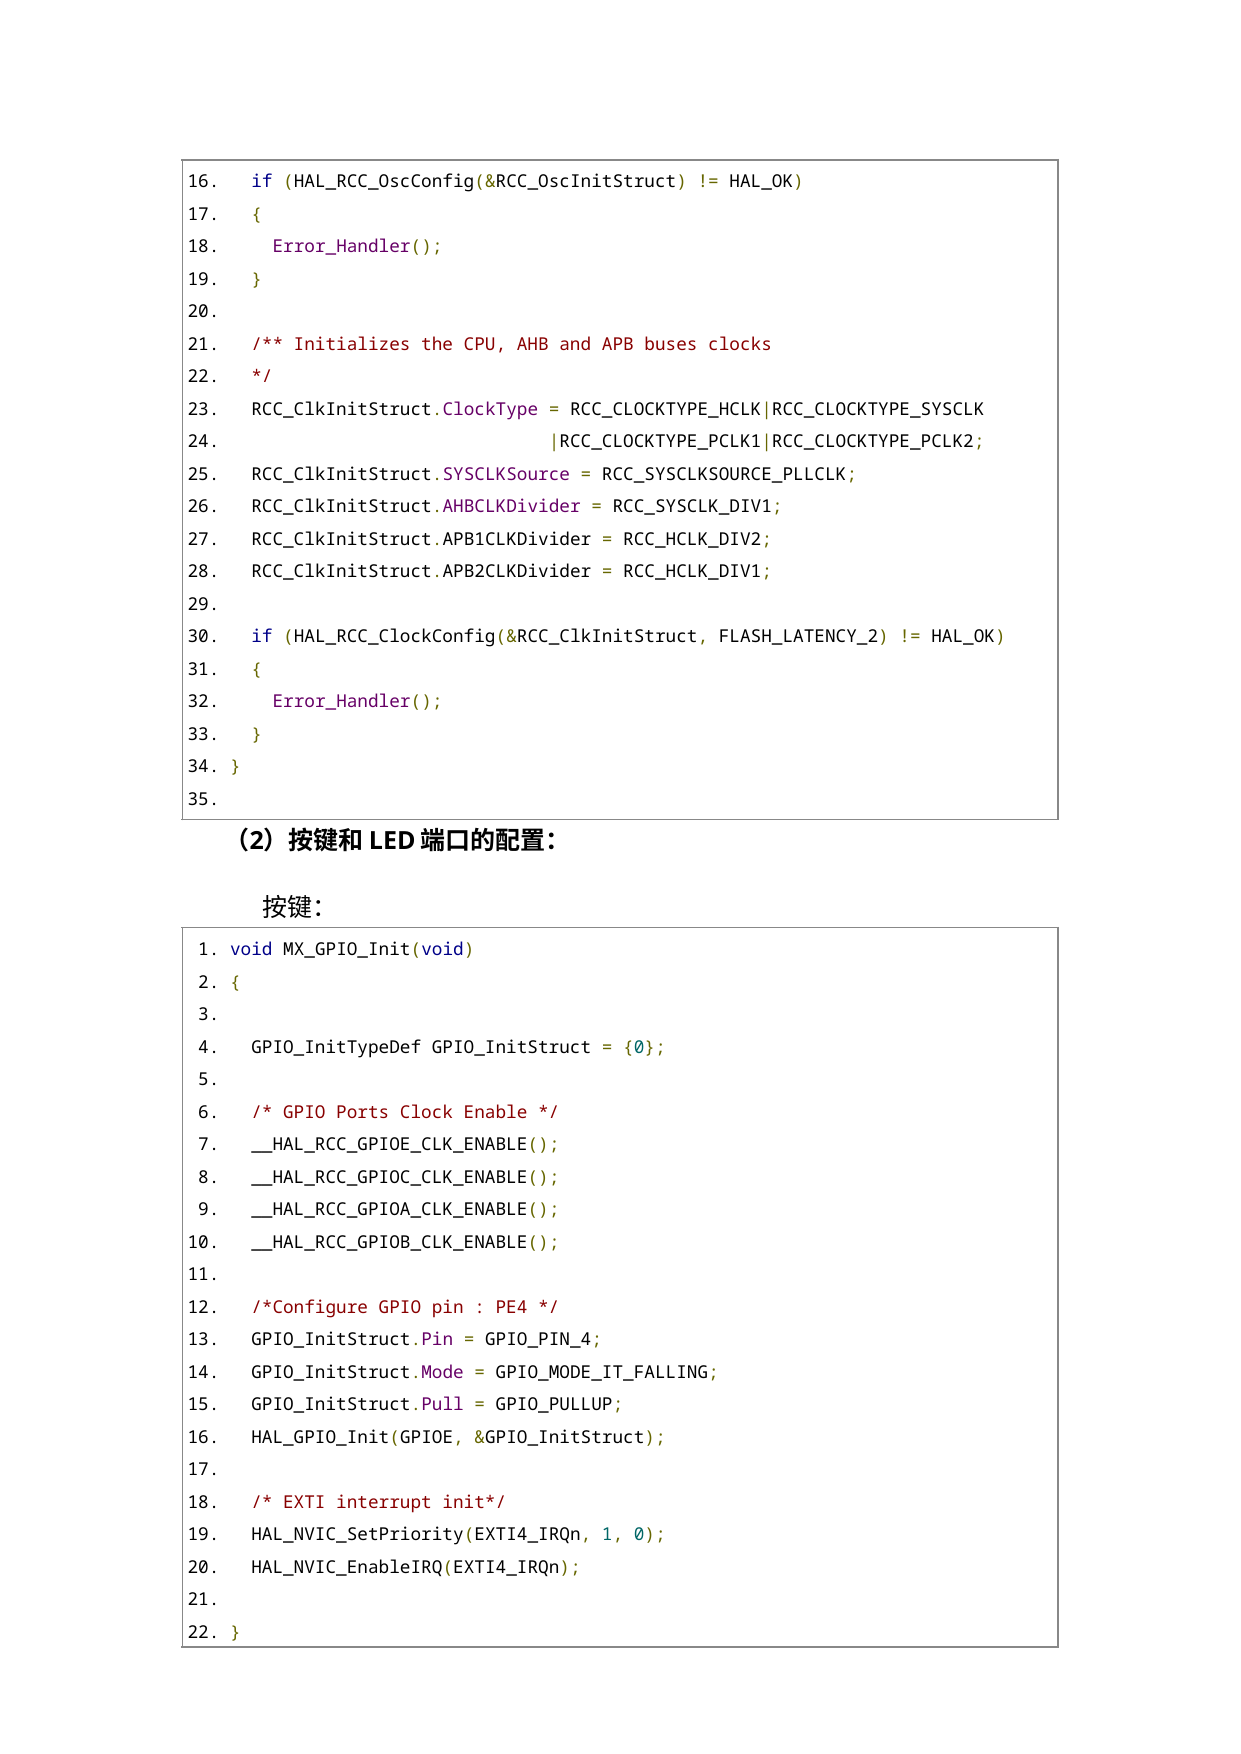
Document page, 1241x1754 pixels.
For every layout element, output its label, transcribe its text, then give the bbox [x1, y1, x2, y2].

text 20. HAL_NVIC_EnableIRQ(EXTI4_IRQn); [187, 1550, 1053, 1583]
text 18. Error_Handler(); [187, 230, 1053, 262]
text 21. [187, 1583, 1053, 1615]
text （2）按键和LED端口的配置： [224, 820, 1053, 857]
text 28. RCC_ClkInitStruct.APB2CLKDivider = RCC_HCLK_DIV1; [187, 555, 1053, 587]
text 35. [183, 776, 1057, 819]
text 27. RCC_ClkInitStruct.APB1CLKDivider = RCC_HCLK_DIV2; [187, 522, 1053, 555]
text 26. RCC_ClkInitStruct.AHBCLKDivider = RCC_SYSCLK_DIV1; [187, 490, 1053, 522]
text 19. } [187, 262, 1053, 295]
text 21. /** Initializes the CPU, AHB and APB buses clocks [187, 327, 1053, 360]
text 32. Error_Handler(); [187, 685, 1053, 717]
text 2. { [187, 965, 1053, 998]
text 10. __HAL_RCC_GPIOB_CLK_ENABLE(); [187, 1225, 1053, 1258]
text 11. [187, 1258, 1053, 1290]
text 24. |RCC_CLOCKTYPE_PCLK1|RCC_CLOCKTYPE_PCLK2; [187, 425, 1053, 457]
text 9. __HAL_RCC_GPIOA_CLK_ENABLE(); [187, 1193, 1053, 1225]
text 1. void MX_GPIO_Init(void) [183, 928, 1057, 965]
text 22. } [187, 1615, 1053, 1646]
text 20. [187, 295, 1053, 327]
text 33. } [187, 717, 1053, 750]
text 17. [187, 1453, 1053, 1485]
text 23. RCC_ClkInitStruct.ClockType = RCC_CLOCKTYPE_HCLK|RCC_CLOCKTYPE_SYSCLK [187, 392, 1053, 425]
text 5. [187, 1063, 1053, 1095]
text 7. __HAL_RCC_GPIOE_CLK_ENABLE(); [187, 1128, 1053, 1160]
text 13. GPIO_InitStruct.Pin = GPIO_PIN_4; [187, 1323, 1053, 1355]
text 12. /*Configure GPIO pin : PE4 */ [187, 1290, 1053, 1323]
text 4. GPIO_InitTypeDef GPIO_InitStruct = {0}; [187, 1030, 1053, 1063]
text 29. [187, 587, 1053, 620]
text 16. if (HAL_RCC_OscConfig(&RCC_OscInitStruct) != HAL_OK) [183, 161, 1057, 197]
text 16. HAL_GPIO_Init(GPIOE, &GPIO_InitStruct); [187, 1420, 1053, 1453]
text 19. HAL_NVIC_SetPriority(EXTI4_IRQn, 1, 0); [187, 1518, 1053, 1550]
text 14. GPIO_InitStruct.Mode = GPIO_MODE_IT_FALLING; [187, 1355, 1053, 1388]
text 15. GPIO_InitStruct.Pull = GPIO_PULLUP; [187, 1388, 1053, 1420]
text 3. [187, 998, 1053, 1030]
text 18. /* EXTI interrupt init*/ [187, 1485, 1053, 1518]
text 8. __HAL_RCC_GPIOC_CLK_ENABLE(); [187, 1160, 1053, 1193]
text 34. } [187, 750, 1053, 776]
text 6. /* GPIO Ports Clock Enable */ [187, 1095, 1053, 1128]
text 22. */ [187, 360, 1053, 392]
text 17. { [187, 197, 1053, 230]
text 25. RCC_ClkInitStruct.SYSCLKSource = RCC_SYSCLKSOURCE_PLLCLK; [187, 457, 1053, 490]
text 按键： [249, 875, 1053, 927]
text 31. { [187, 652, 1053, 685]
text 30. if (HAL_RCC_ClockConfig(&RCC_ClkInitStruct, FLASH_LATENCY_2) != HAL_OK) [187, 620, 1053, 652]
